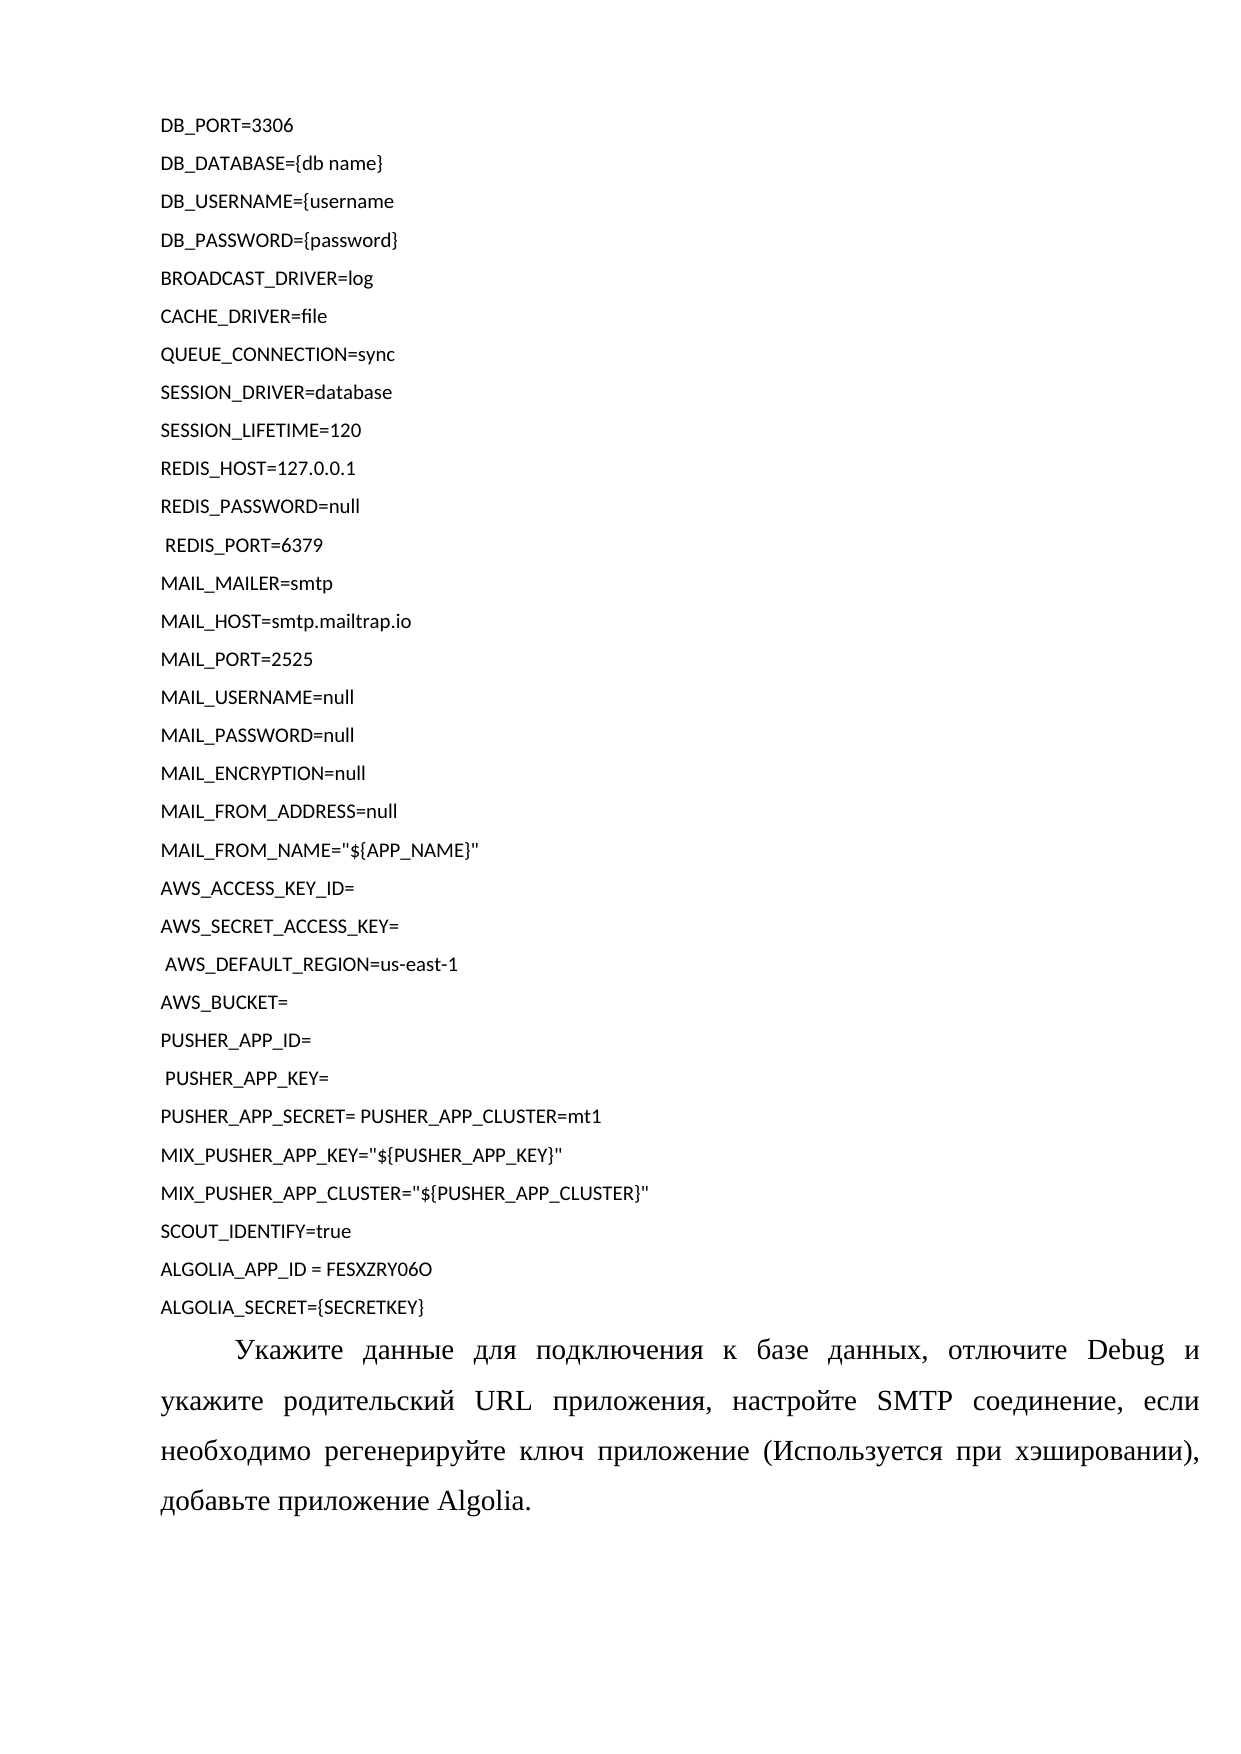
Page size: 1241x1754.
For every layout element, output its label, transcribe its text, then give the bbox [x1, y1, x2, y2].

text DB_USERNAME={username [160, 189, 1201, 214]
text MAIL_HOST=smtp.mailtrap.io [160, 608, 1201, 633]
text MAIL_PASSWORD=null [160, 722, 1201, 748]
text SESSION_LIFETIME=120 [160, 417, 1201, 443]
text BROADCAST_DRIVER=log [160, 265, 1201, 290]
text SESSION_DRIVER=database [160, 379, 1201, 405]
text MAIL_MAILER=smtp [160, 570, 1201, 595]
text MAIL_FROM_NAME="${APP_NAME}" [160, 837, 1201, 862]
text QUEUE_CONNECTION=sync [160, 341, 1201, 367]
text CACHE_DRIVER=file [160, 303, 1201, 328]
text DB_PASSWORD={password} [160, 227, 1201, 252]
text PUSHER_APP_KEY= [160, 1066, 1201, 1091]
text SCOUT_IDENTIFY=true [160, 1218, 1201, 1243]
text AWS_ACCESS_KEY_ID= [160, 875, 1201, 900]
text AWS_SECRET_ACCESS_KEY= [160, 913, 1201, 938]
text REDIS_PORT=6379 [160, 532, 1201, 557]
text ALGOLIA_APP_ID = FESXZRY06O [160, 1256, 1201, 1282]
text REDIS_PASSWORD=null [160, 494, 1201, 519]
text MAIL_FROM_ADDRESS=null [160, 799, 1201, 824]
text REDIS_HOST=127.0.0.1 [160, 456, 1201, 481]
text MAIL_USERNAME=null [160, 684, 1201, 710]
text AWS_DEFAULT_REGION=us-east-1 [160, 951, 1201, 977]
text MAIL_ENCRYPTION=null [160, 761, 1201, 786]
text DB_DATABASE={db name} [160, 151, 1201, 176]
text DB_PORT=3306 [160, 112, 1201, 138]
text PUSHER_APP_ID= [160, 1027, 1201, 1053]
text ALGOLIA_SECRET={SECRETKEY} [160, 1294, 1201, 1320]
text MIX_PUSHER_APP_KEY="${PUSHER_APP_KEY}" [160, 1142, 1201, 1167]
text Укажите данные для подключения к базе данных, отлючите Debug и укажите родительский URL приложения, настройте SMTP соединение, если необходимо регенерируйте ключ приложение (Используется при хэшировании), добавьте приложение Algolia. [160, 1332, 1201, 1517]
text AWS_BUCKET= [160, 989, 1201, 1015]
text MIX_PUSHER_APP_CLUSTER="${PUSHER_APP_CLUSTER}" [160, 1180, 1201, 1205]
text PUSHER_APP_SECRET= PUSHER_APP_CLUSTER=mt1 [160, 1104, 1201, 1129]
text MAIL_PORT=2525 [160, 646, 1201, 672]
